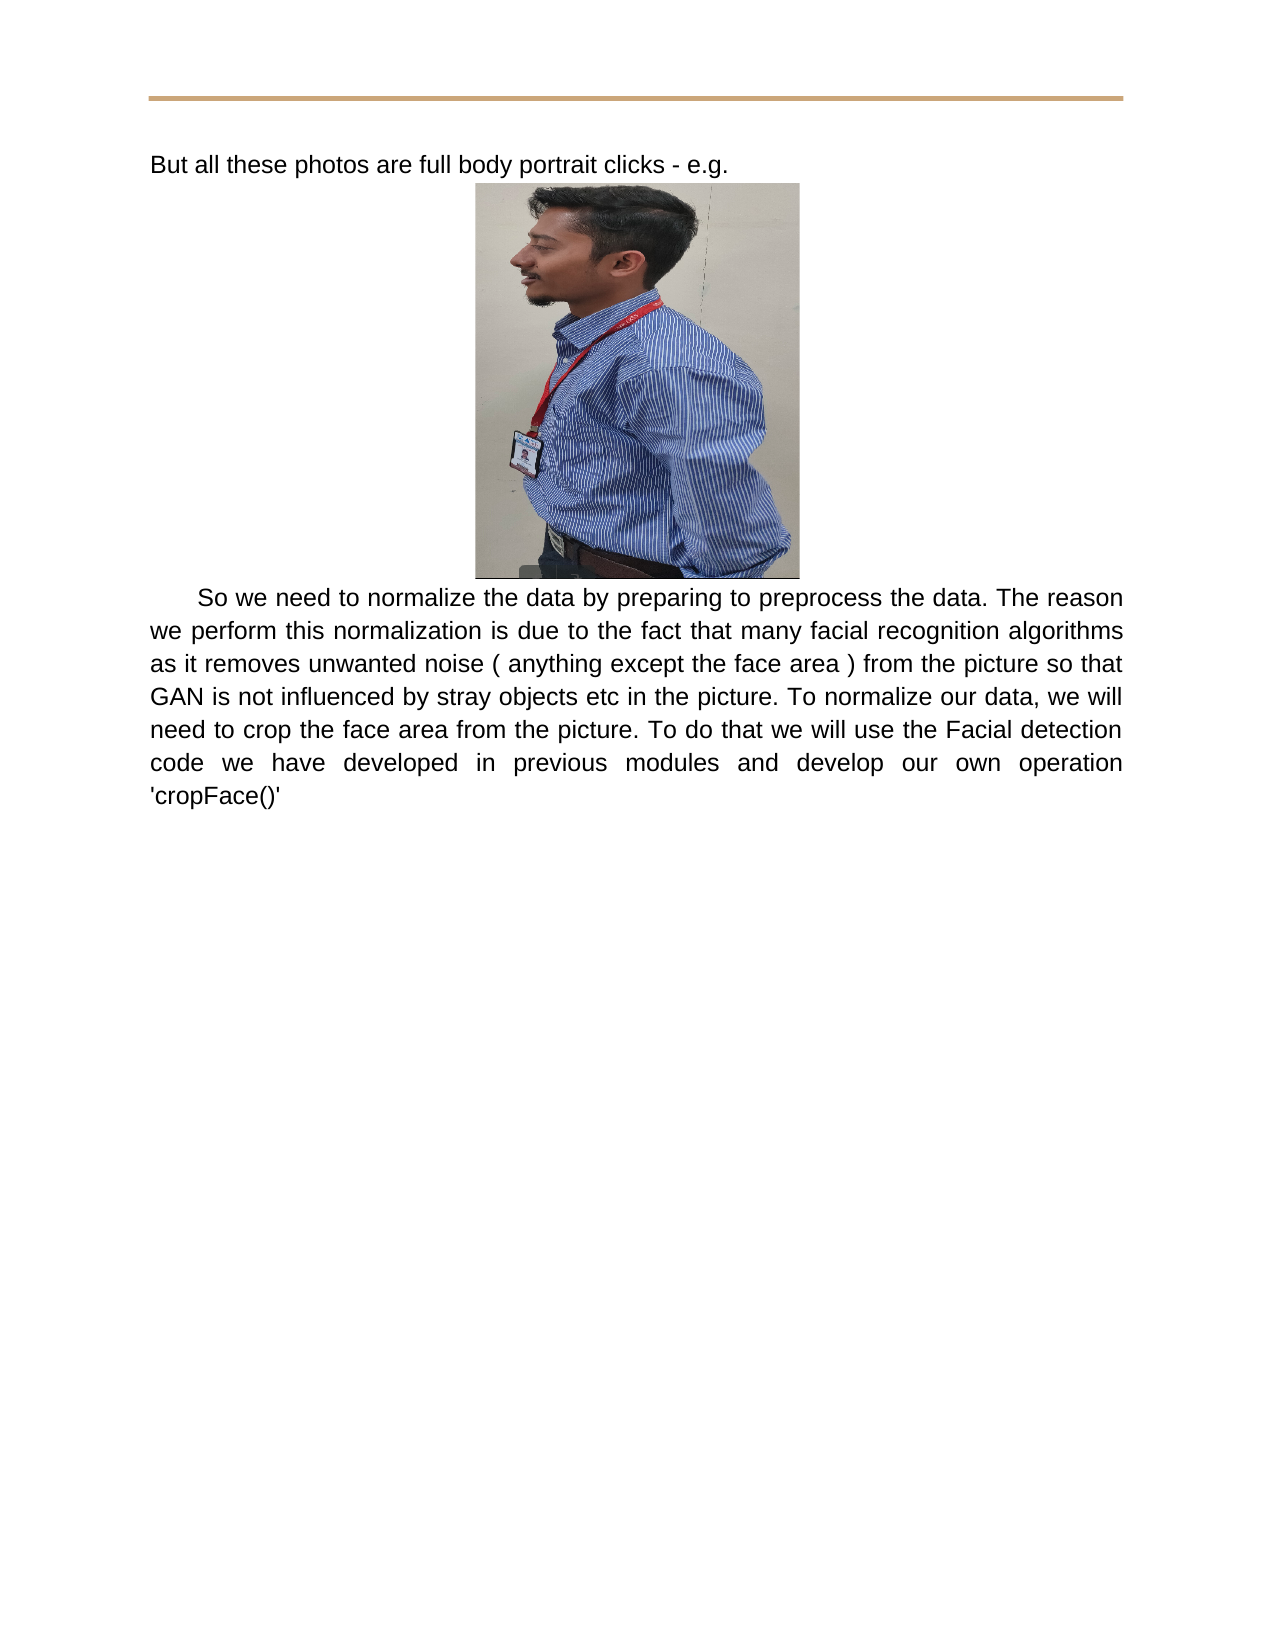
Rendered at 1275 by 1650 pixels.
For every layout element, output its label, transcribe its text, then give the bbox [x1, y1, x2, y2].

picture [475, 183, 800, 579]
picture [148, 96, 1124, 101]
text But all these photos are full body portrait clicks - e.g. [150, 150, 1125, 179]
text So we need to normalize the data by preparing to preprocess the data. The reason we perform this normalization is due to the fact that many facial recognition algorithms as it removes unwanted noise ( anything except the face area ) from the picture so that GAN is not influenced by stray objects etc in the picture. To normalize our data, we will need to crop the face area from the picture. To do that we will use the Facial detection code we have developed in previous modules and develop our own operation 'cropFace()' [150, 583, 1125, 810]
